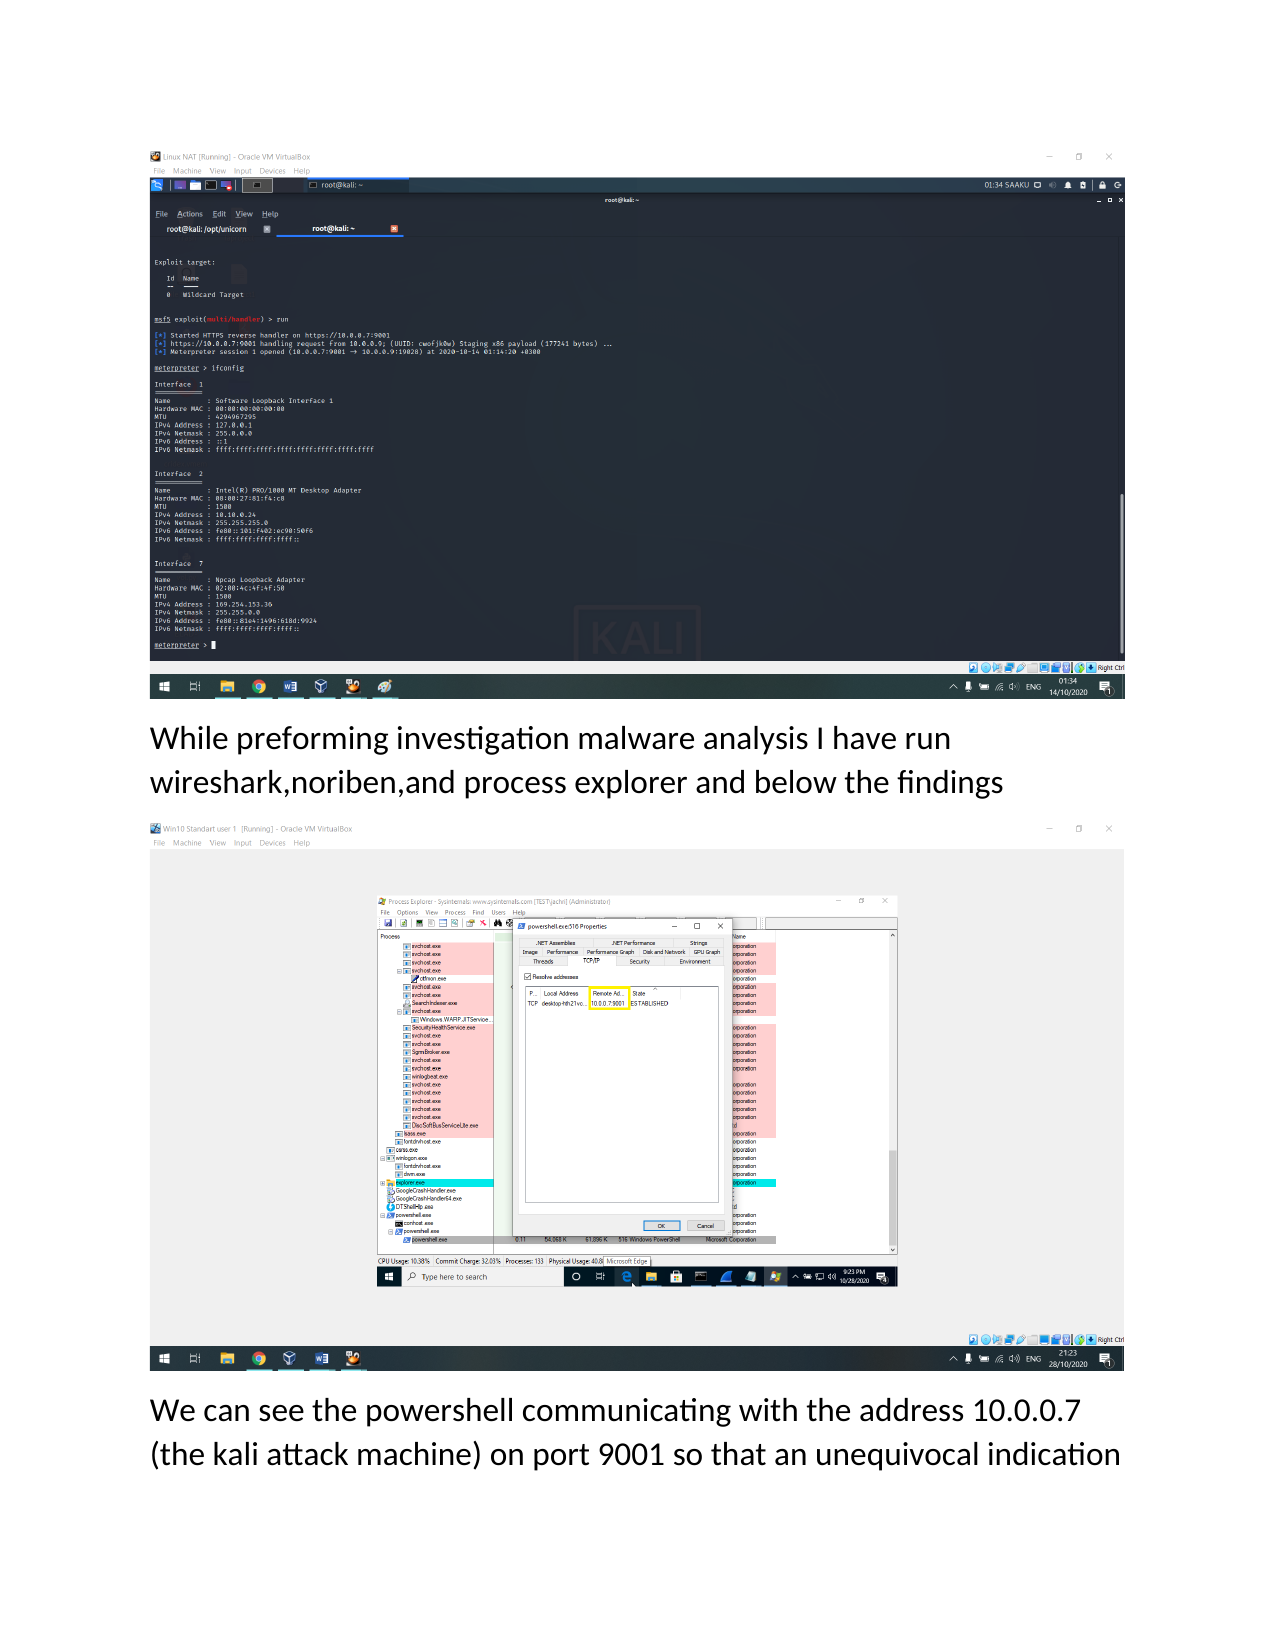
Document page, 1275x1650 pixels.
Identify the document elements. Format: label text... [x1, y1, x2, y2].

text While preforming investigation malware analysis I have run wireshark,noriben,and process explorer and below the findings [150, 717, 1125, 802]
text We can see the powershell communicating with the address 10.0.0.7 (the kali attack machine) on port 9001 so that an unequivocal indication [150, 1389, 1125, 1474]
picture [149, 150, 1125, 699]
picture [149, 821, 1124, 1371]
